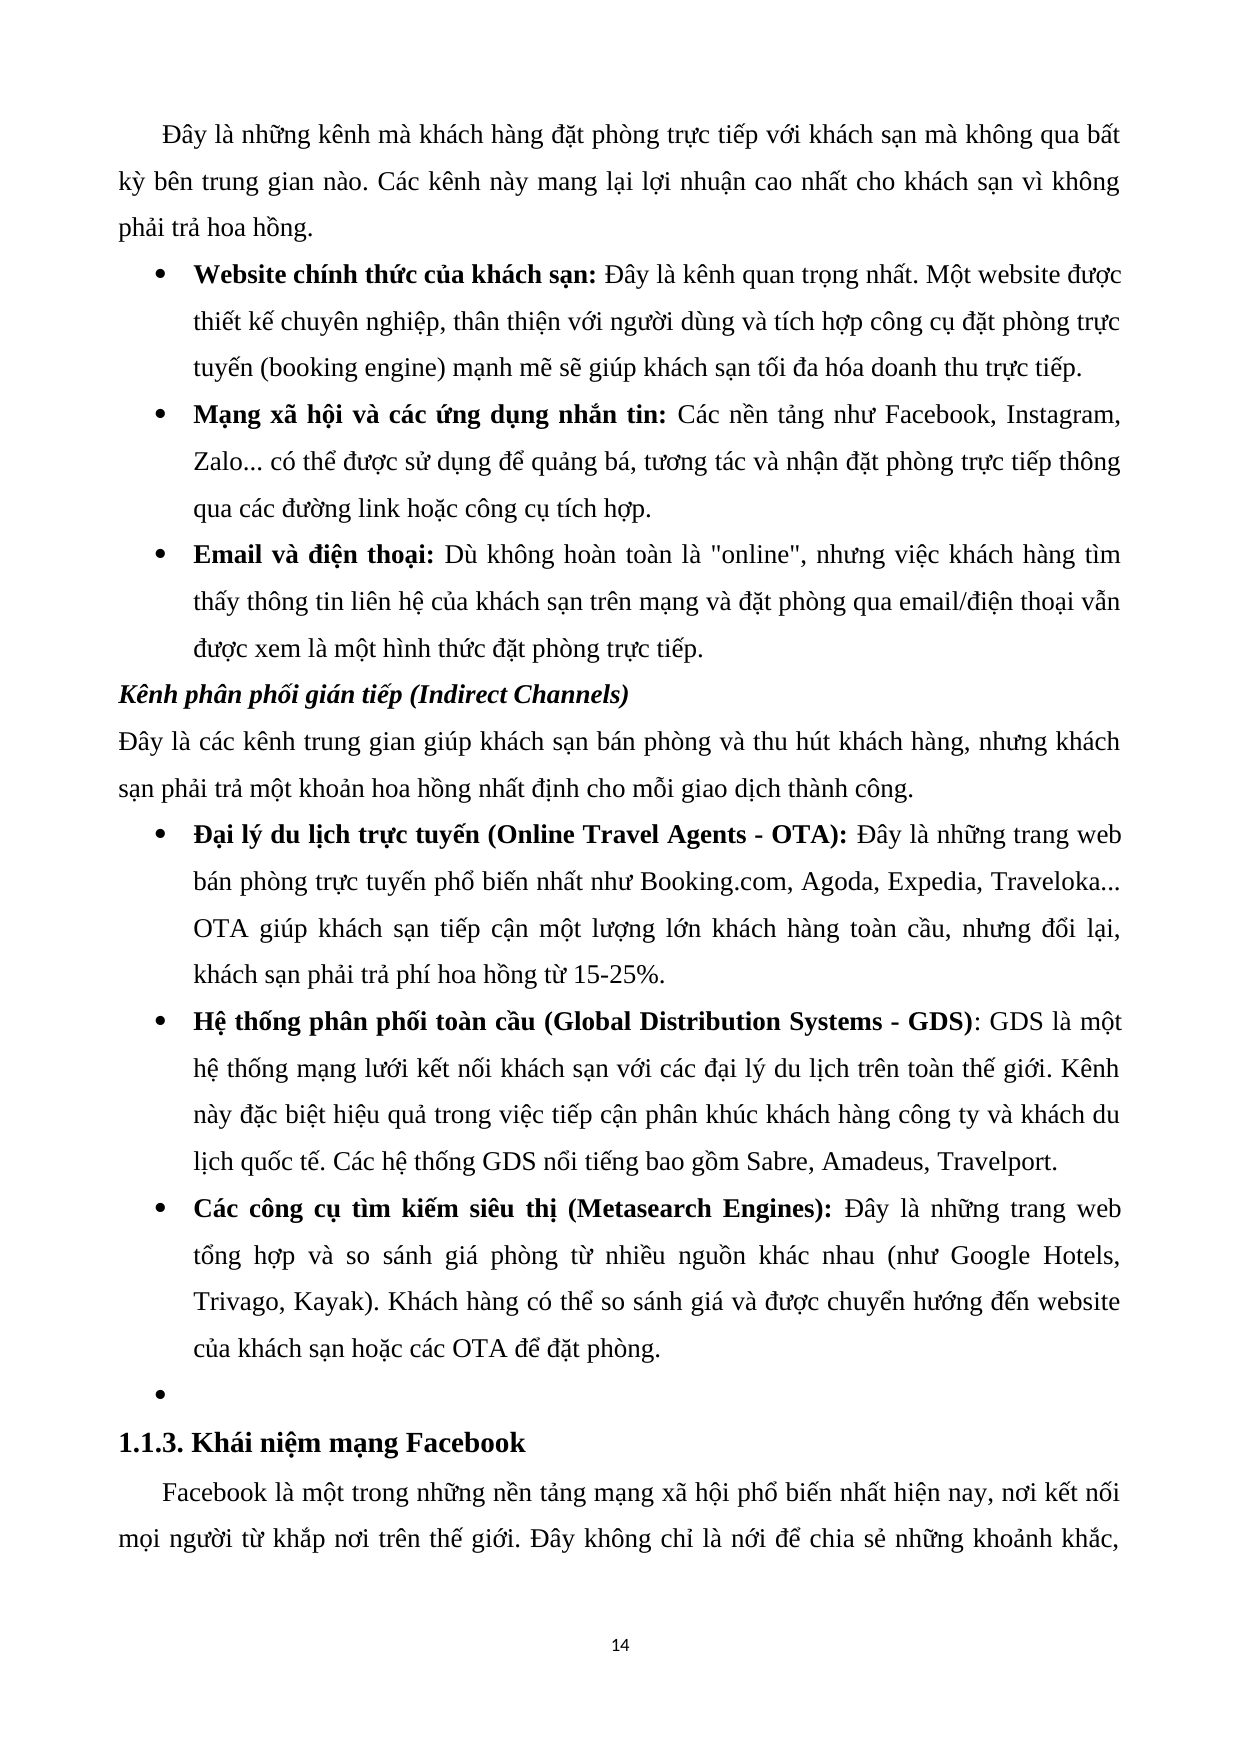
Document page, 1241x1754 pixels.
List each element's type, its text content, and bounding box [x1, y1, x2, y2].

list Website chính thức của khách sạn: Đây là kênh quan trọng nhất. Một website được thiết kế chuyên nghiệp, thân thiện với người dùng và tích hợp công cụ đặt phòng trực tuyến (booking engine) mạnh mẽ sẽ giúp khách sạn tối đa hóa doanh thu trực tiếp. [156, 258, 1122, 383]
text Đây là những kênh mà khách hàng đặt phòng trực tiếp với khách sạn mà không qua bất kỳ bên trung gian nào. Các kênh này mang lại lợi nhuận cao nhất cho khách sạn vì không phải trả hoa hồng. [118, 118, 1122, 243]
list Các công cụ tìm kiếm siêu thị (Metasearch Engines): Đây là những trang web tổng hợp và so sánh giá phòng từ nhiều nguồn khác nhau (như Google Hotels, Trivago, Kayak). Khách hàng có thể so sánh giá và được chuyển hướng đến website của khách sạn hoặc các OTA để đặt phòng. [156, 1192, 1122, 1363]
list Hệ thống phân phối toàn cầu (Global Distribution Systems - GDS): GDS là một hệ thống mạng lưới kết nối khách sạn với các đại lý du lịch trên toàn thế giới. Kênh này đặc biệt hiệu quả trong việc tiếp cận phân khúc khách hàng công ty và khách du lịch quốc tế. Các hệ thống GDS nổi tiếng bao gồm Sabre, Amadeus, Travelport. [156, 1005, 1122, 1176]
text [118, 1476, 1122, 1554]
text Kênh phân phối gián tiếp (Indirect Channels) [118, 678, 1122, 709]
text Đây là các kênh trung gian giúp khách sạn bán phòng và thu hút khách hàng, nhưng khách sạn phải trả một khoản hoa hồng nhất định cho mỗi giao dịch thành công. [118, 725, 1122, 803]
list Email và điện thoại: Dù không hoàn toàn là "online", nhưng việc khách hàng tìm thấy thông tin liên hệ của khách sạn trên mạng và đặt phòng qua email/điện thoại vẫn được xem là một hình thức đặt phòng trực tiếp. [156, 538, 1122, 663]
list Đại lý du lịch trực tuyến (Online Travel Agents - OTA): Đây là những trang web bán phòng trực tuyến phổ biến nhất như Booking.com, Agoda, Expedia, Traveloka... OTA giúp khách sạn tiếp cận một lượng lớn khách hàng toàn cầu, nhưng đổi lại, khách sạn phải trả phí hoa hồng từ 15-25%. [156, 818, 1122, 990]
text 1.1.3. Khái niệm mạng Facebook [118, 1426, 1122, 1459]
list Mạng xã hội và các ứng dụng nhắn tin: Các nền tảng như Facebook, Instagram, Zalo... có thể được sử dụng để quảng bá, tương tác và nhận đặt phòng trực tiếp thông qua các đường link hoặc công cụ tích hợp. [156, 398, 1122, 523]
